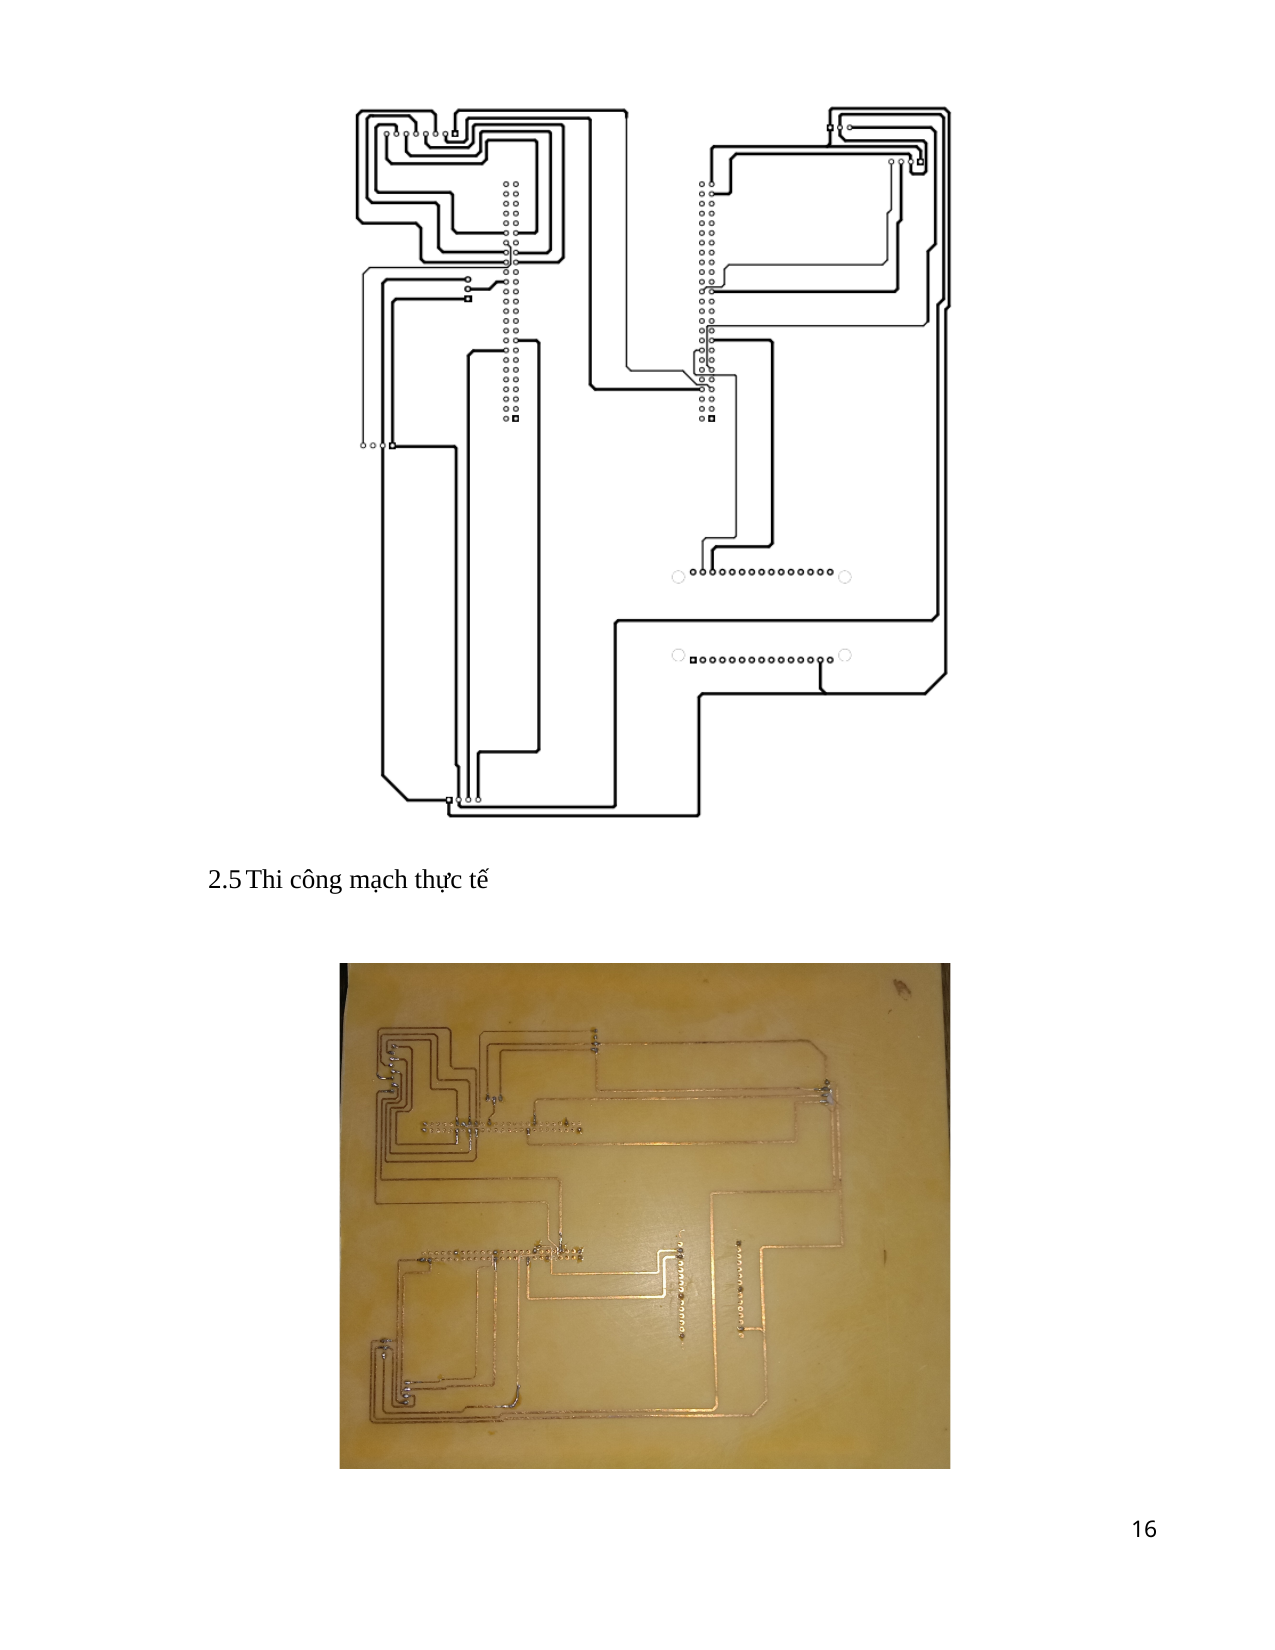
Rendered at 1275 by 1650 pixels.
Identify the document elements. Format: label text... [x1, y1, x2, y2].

picture [339, 963, 951, 1469]
picture [324, 88, 966, 830]
list Thi công mạch thực tế [208, 863, 1157, 894]
